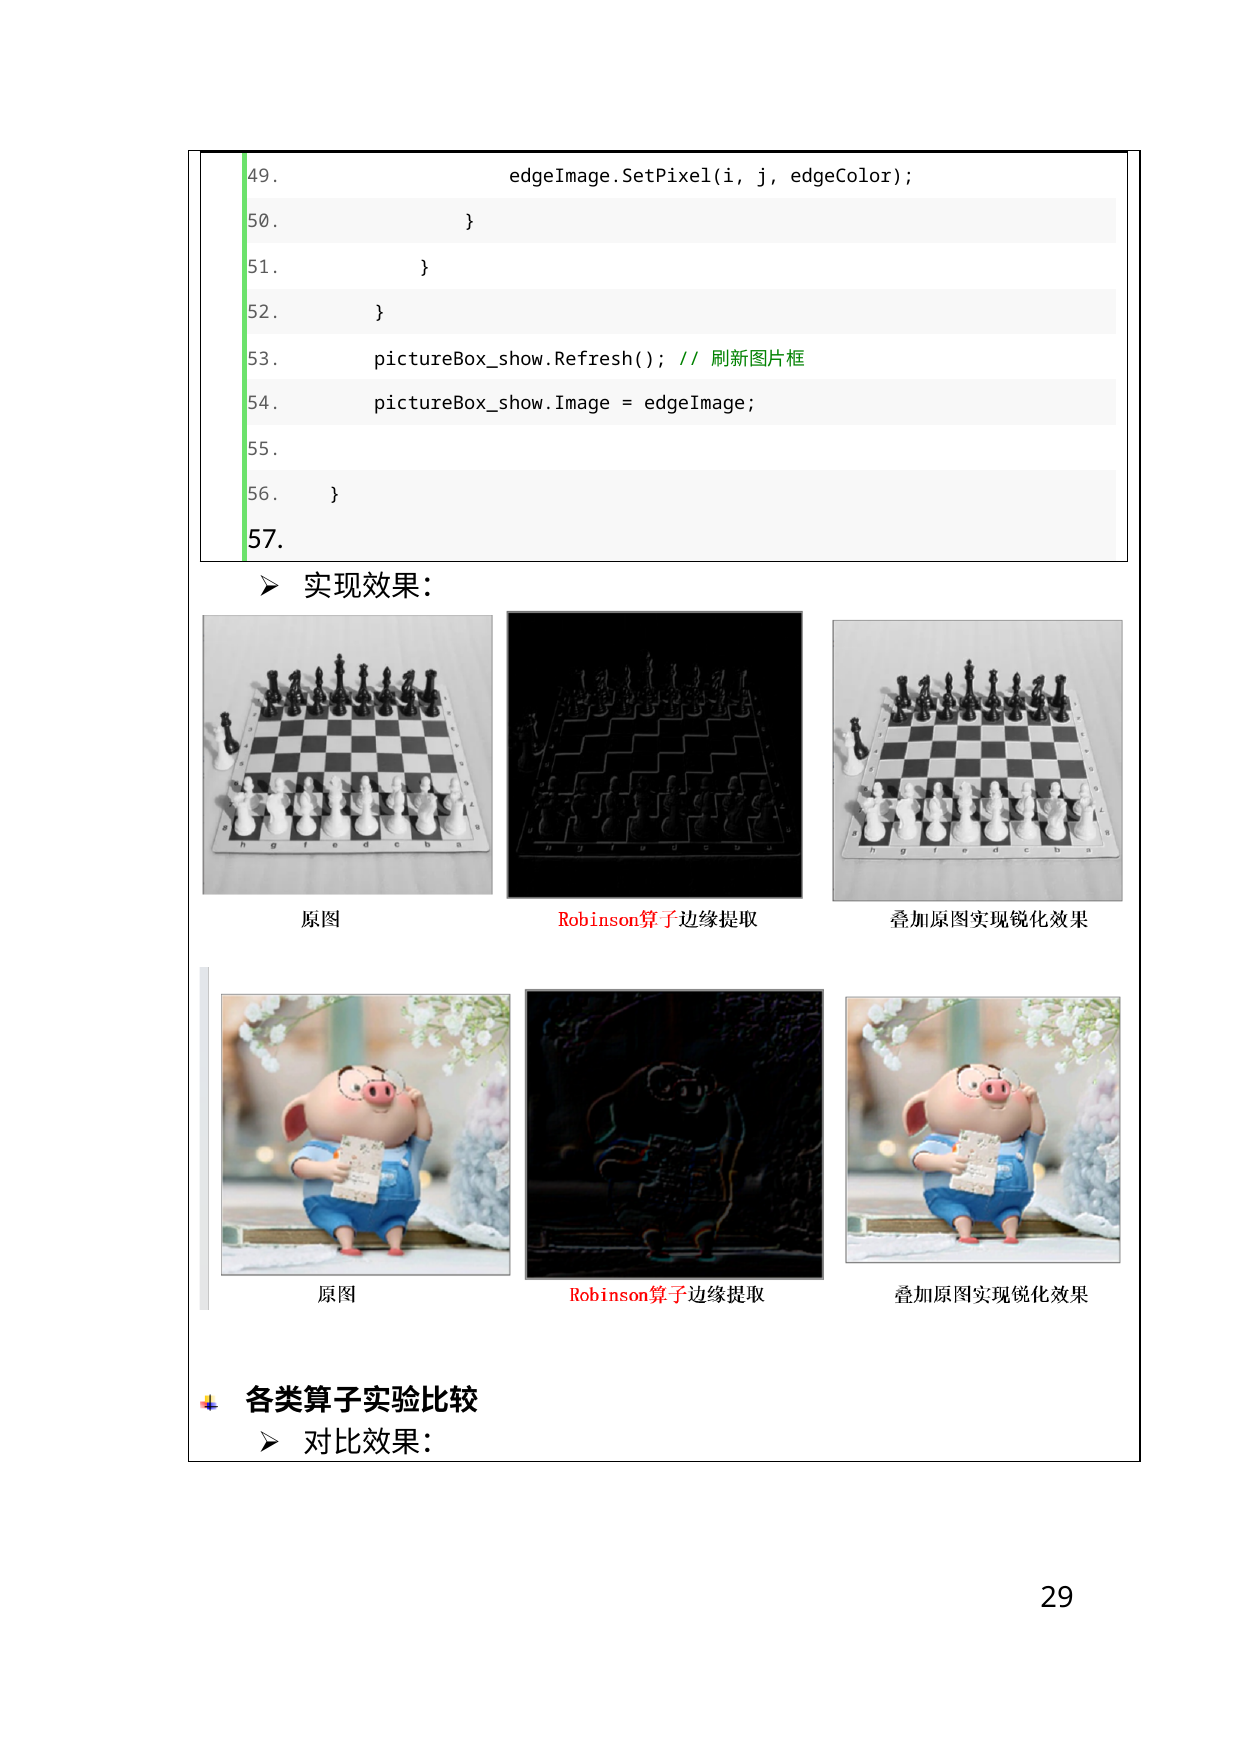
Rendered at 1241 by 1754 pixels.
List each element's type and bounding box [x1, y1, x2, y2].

picture [200, 1393, 218, 1411]
table_cell [189, 151, 1139, 1461]
picture [199, 604, 1129, 941]
picture [199, 967, 1129, 1310]
